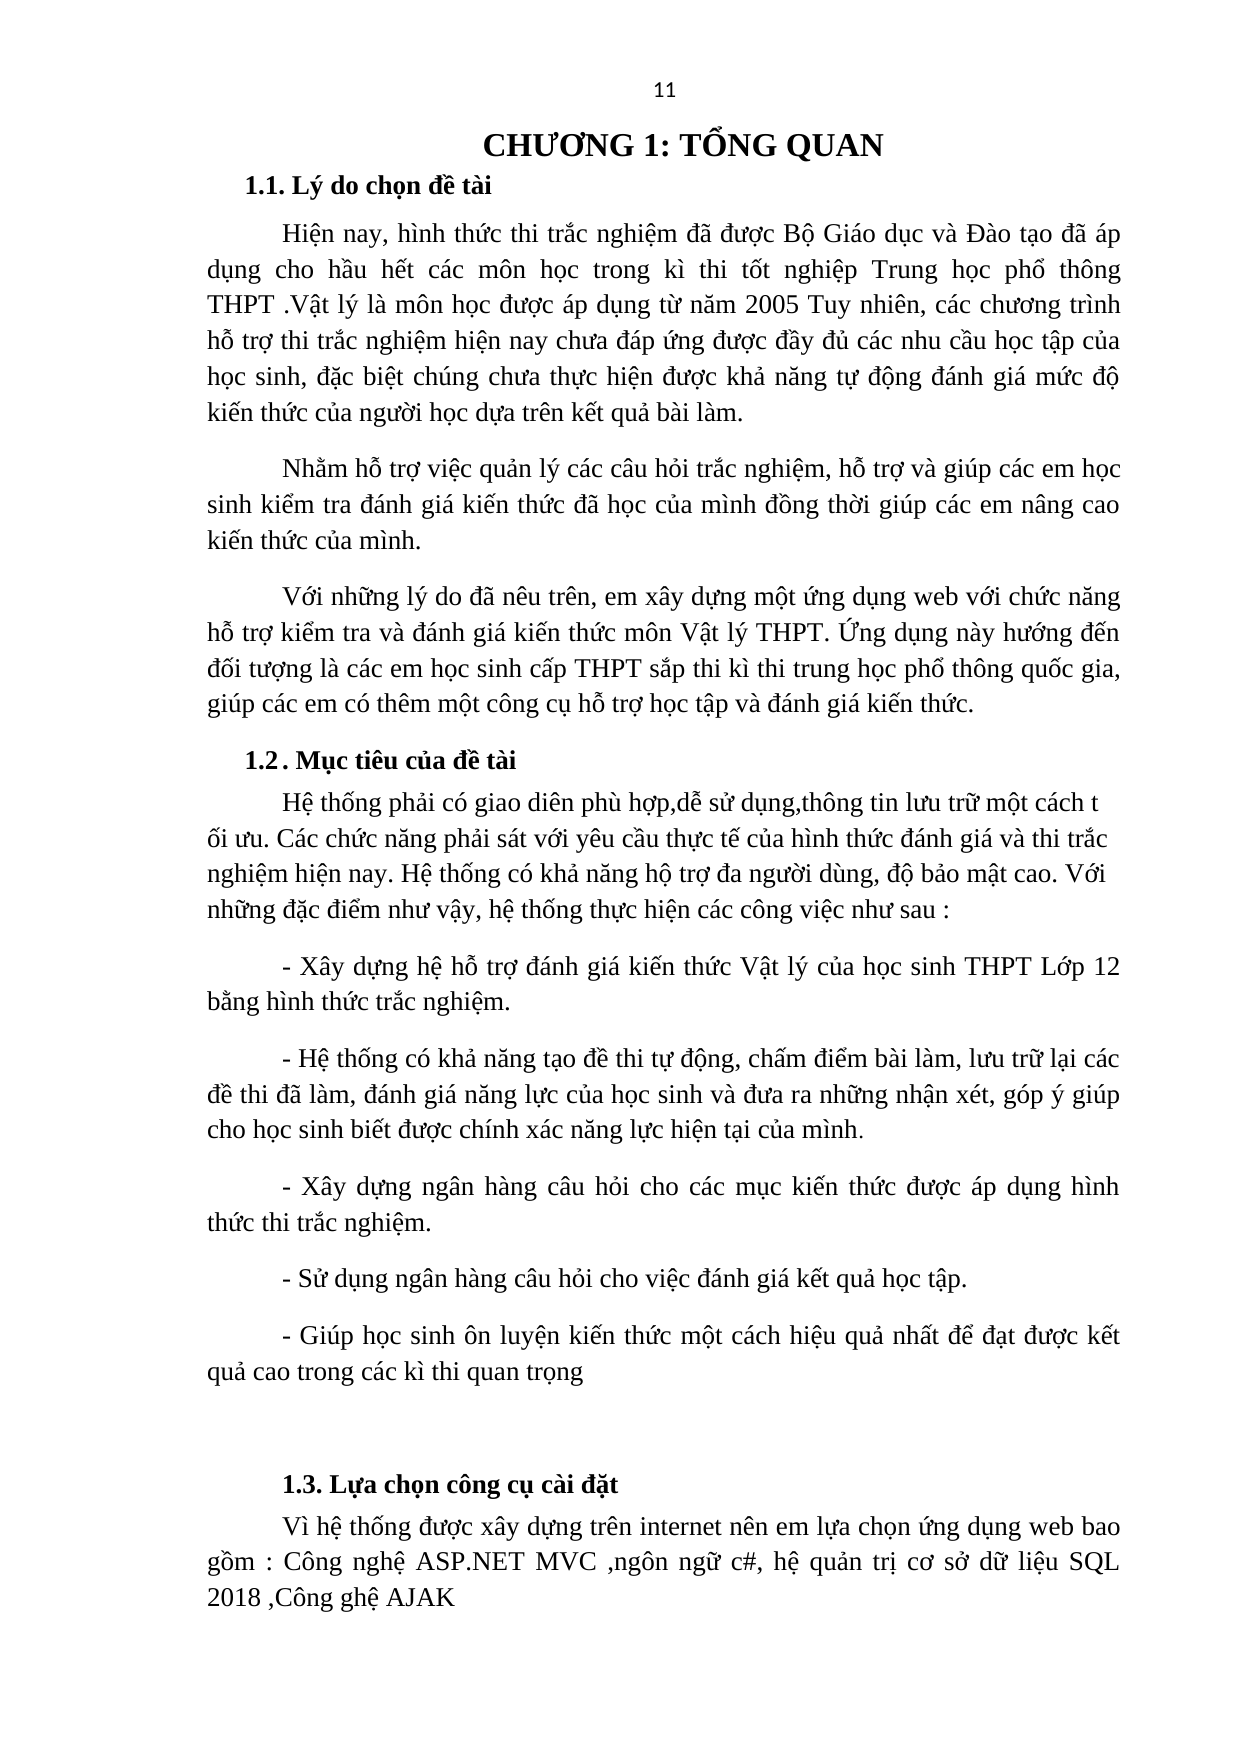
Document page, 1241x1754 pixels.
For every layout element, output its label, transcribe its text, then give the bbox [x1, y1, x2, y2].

text Nhằm hỗ trợ việc quản lý các câu hỏi trắc nghiệm, hỗ trợ và giúp các em học sinh kiểm tra đánh giá kiến thức đã học của mình đồng thời giúp các em nâng cao kiến thức của mình. [207, 452, 1122, 555]
subtitle . Mục tiêu của đề tài [244, 744, 1122, 775]
text Với những lý do đã nêu trên, em xây dựng một ứng dụng web với chức năng hỗ trợ kiểm tra và đánh giá kiến thức môn Vật lý THPT. Ứng dụng này hướng đến đối tượng là các em học sinh cấp THPT sắp thi kì thi trung học phổ thông quốc gia, giúp các em có thêm một công cụ hỗ trợ học tập và đánh giá kiến thức. [207, 580, 1122, 719]
subtitle 1.3. Lựa chọn công cụ cài đặt [207, 1468, 1122, 1499]
text - Xây dựng hệ hỗ trợ đánh giá kiến thức Vật lý của học sinh THPT Lớp 12 bằng hình thức trắc nghiệm. [207, 950, 1122, 1017]
text - Xây dựng ngân hàng câu hỏi cho các mục kiến thức được áp dụng hình thức thi trắc nghiệm. [207, 1170, 1122, 1237]
list 1.1. Lý do chọn đề tài [244, 169, 1122, 200]
text Hiện nay, hình thức thi trắc nghiệm đã được Bộ Giáo dục và Đào tạo đã áp dụng cho hầu hết các môn học trong kì thi tốt nghiệp Trung học phổ thông THPT .Vật lý là môn học được áp dụng từ năm 2005 Tuy nhiên, các chương trình hỗ trợ thi trắc nghiệm hiện nay chưa đáp ứng được đầy đủ các nhu cầu học tập của học sinh, đặc biệt chúng chưa thực hiện được khả năng tự động đánh giá mức độ kiến thức của người học dựa trên kết quả bài làm. [207, 217, 1122, 427]
list CHƯƠNG 1: TỔNG QUAN [244, 125, 1122, 163]
text - Sử dụng ngân hàng câu hỏi cho việc đánh giá kết quả học tập. [207, 1262, 1122, 1293]
text - Giúp học sinh ôn luyện kiến thức một cách hiệu quả nhất để đạt được kết quả cao trong các kì thi quan trọng [207, 1319, 1122, 1386]
text - Hệ thống có khả năng tạo đề thi tự động, chấm điểm bài làm, lưu trữ lại các đề thi đã làm, đánh giá năng lực của học sinh và đưa ra những nhận xét, góp ý giúp cho học sinh biết được chính xác năng lực hiện tại của mình. [207, 1042, 1122, 1145]
text Vì hệ thống được xây dựng trên internet nên em lựa chọn ứng dụng web bao gồm : Công nghệ ASP.NET MVC ,ngôn ngữ c#, hệ quản trị cơ sở dữ liệu SQL 2018 ,Công ghệ AJAK [207, 1510, 1122, 1612]
text Hệ thống phải có giao diên phù hợp,dễ sử dụng,thông tin lưu trữ một cách t ối ưu. Các chức năng phải sát với yêu cầu thực tế của hình thức đánh giá và thi trắc nghiệm hiện nay. Hệ thống có khả năng hộ trợ đa người dùng, độ bảo mật cao. Với những đặc điểm như vậy, hệ thống thực hiện các công việc như sau : [207, 786, 1122, 924]
